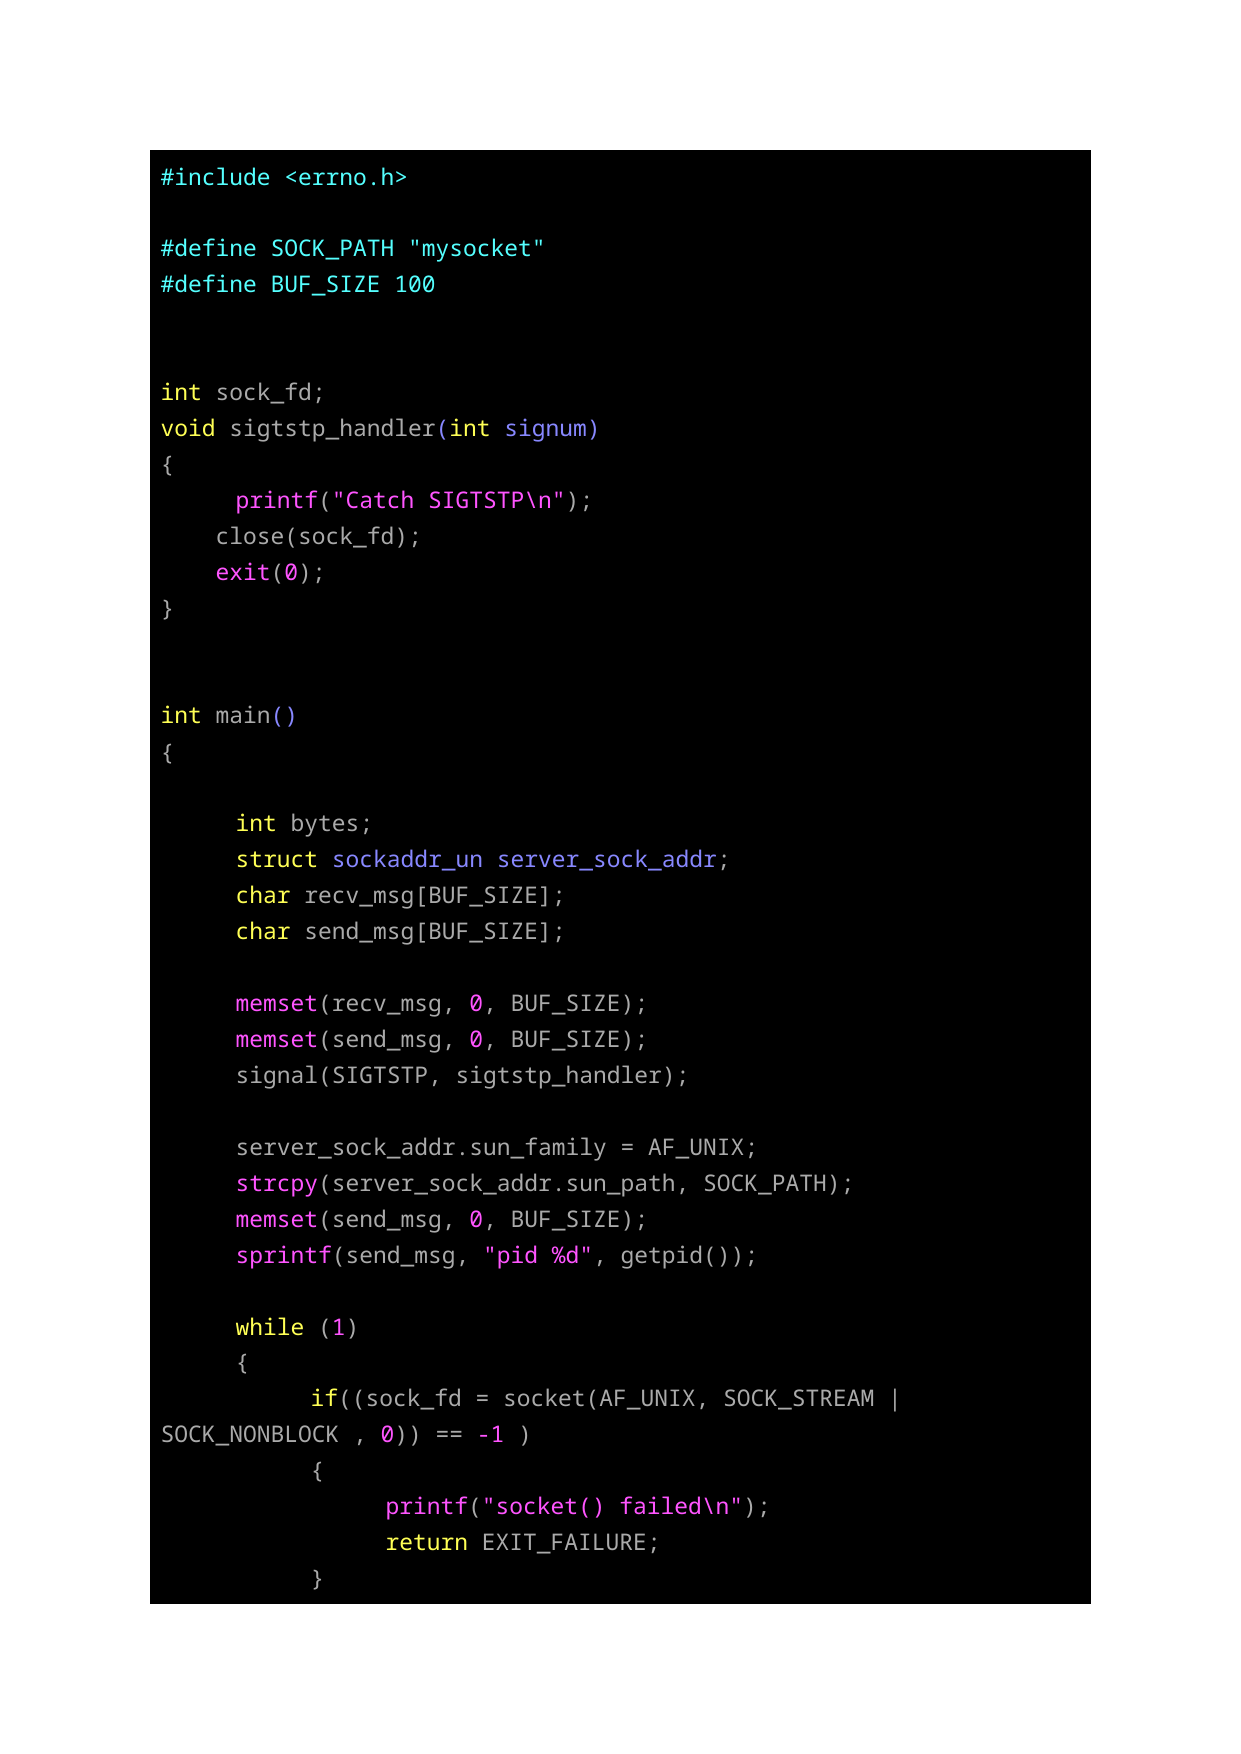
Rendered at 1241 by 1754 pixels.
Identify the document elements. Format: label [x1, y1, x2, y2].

table_header [150, 150, 1091, 1604]
